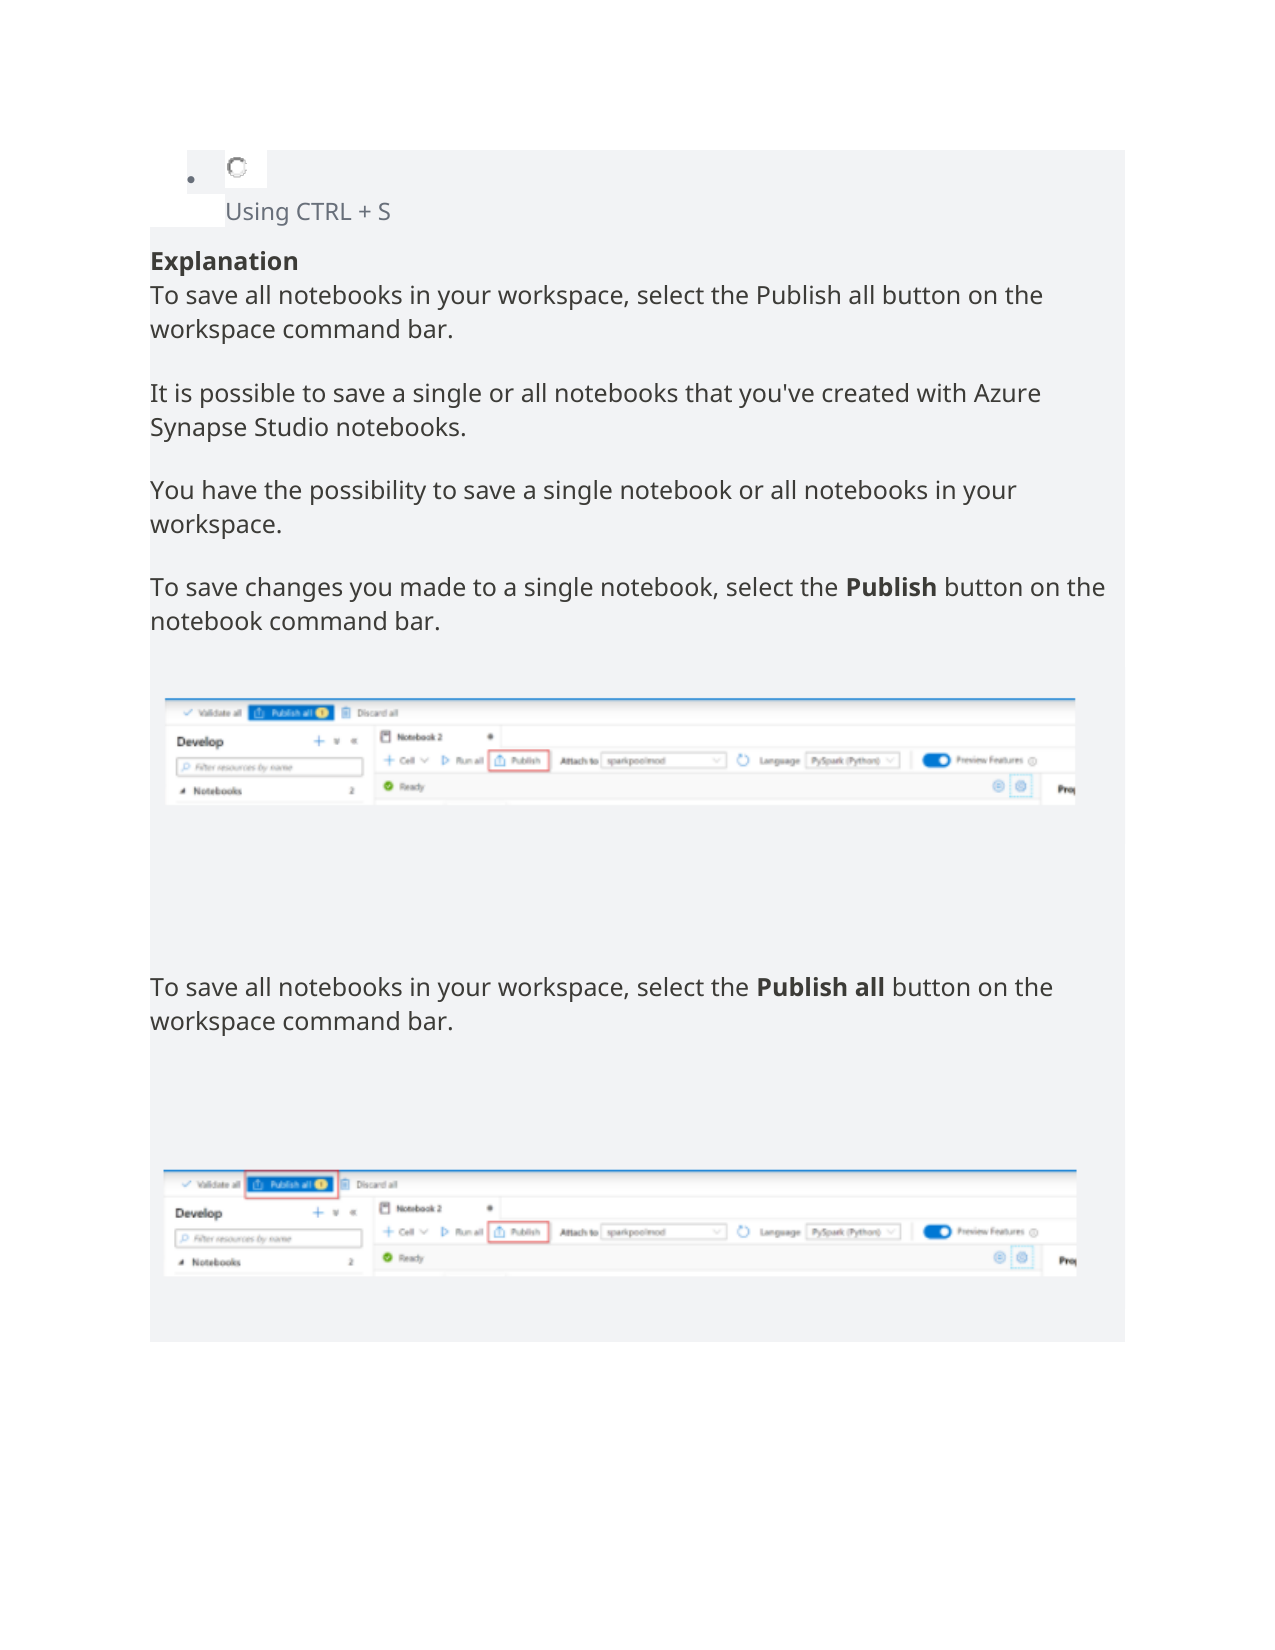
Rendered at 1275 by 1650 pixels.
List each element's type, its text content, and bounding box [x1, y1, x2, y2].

text Explanation [150, 244, 1125, 278]
list ​ [187, 150, 1125, 194]
text You have the possibility to save a single notebook or all notebooks in your workspace. [150, 472, 1125, 541]
text To save all notebooks in your workspace, select the Publish all button on the workspace command bar. [150, 969, 1125, 1038]
text To save changes you made to a single notebook, select the Publish button on the notebook command bar. [150, 570, 1125, 638]
text Using CTRL + S [225, 194, 1125, 227]
picture [150, 1130, 1125, 1309]
picture [150, 667, 1125, 844]
text To save all notebooks in your workspace, select the Publish all button on the workspace command bar. [150, 278, 1125, 346]
text It is possible to save a single or all notebooks that you've created with Azure Synapse Studio notebooks. [150, 375, 1125, 443]
